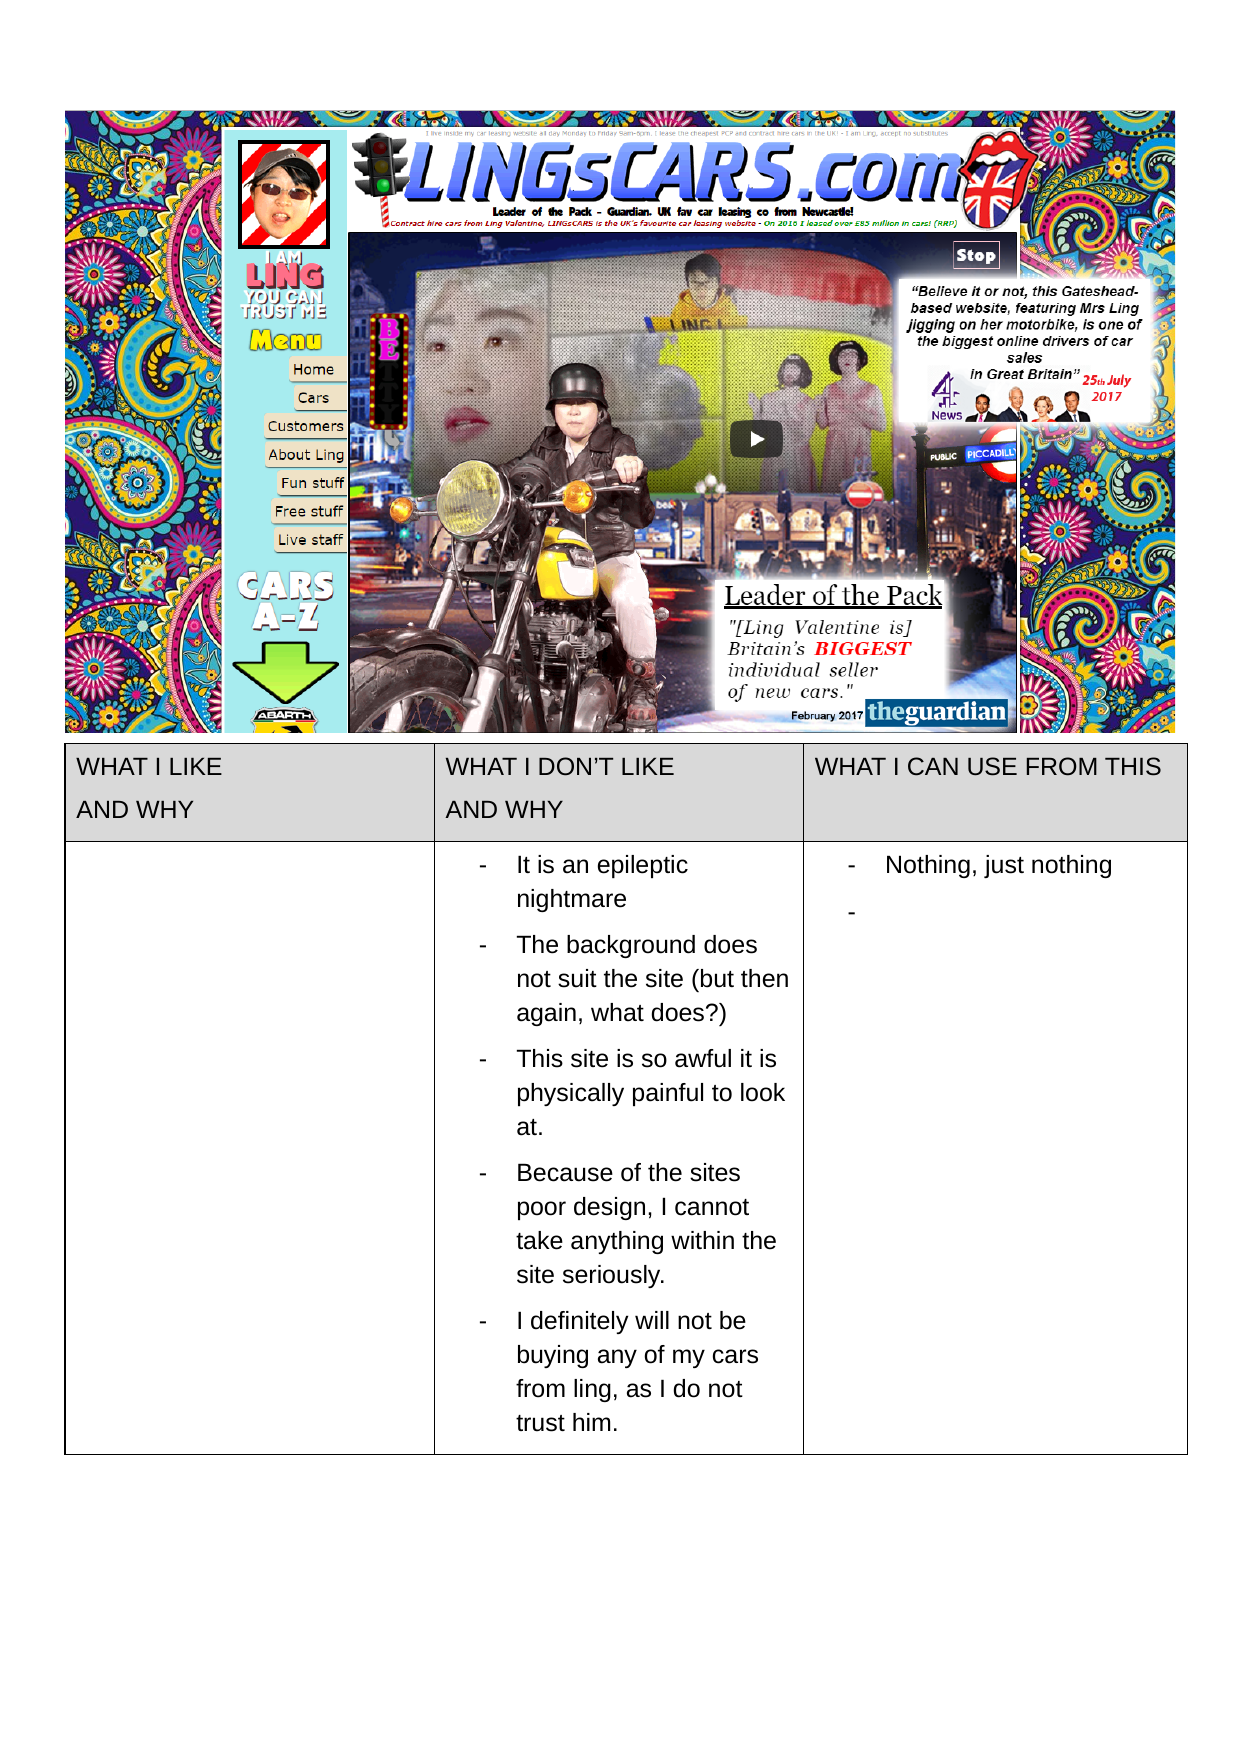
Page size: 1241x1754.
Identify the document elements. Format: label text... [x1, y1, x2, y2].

table_header WHAT I LIKE AND WHY [66, 744, 434, 841]
table_cell [66, 842, 434, 1454]
table_header WHAT I DON’T LIKE AND WHY [435, 744, 803, 841]
table_cell Nothing, just nothing [804, 842, 1187, 1454]
table_header WHAT I CAN USE FROM THIS [804, 744, 1187, 841]
table_cell It is an epileptic nightmare The background does not suit the site (but then again, what does?) This site is so awful it is physically painful to look at. Because of the sites poor design, I cannot take anything within the site seriously. I definitely will not be buying any of my cars from ling, as I do not trust him. [435, 842, 803, 1454]
